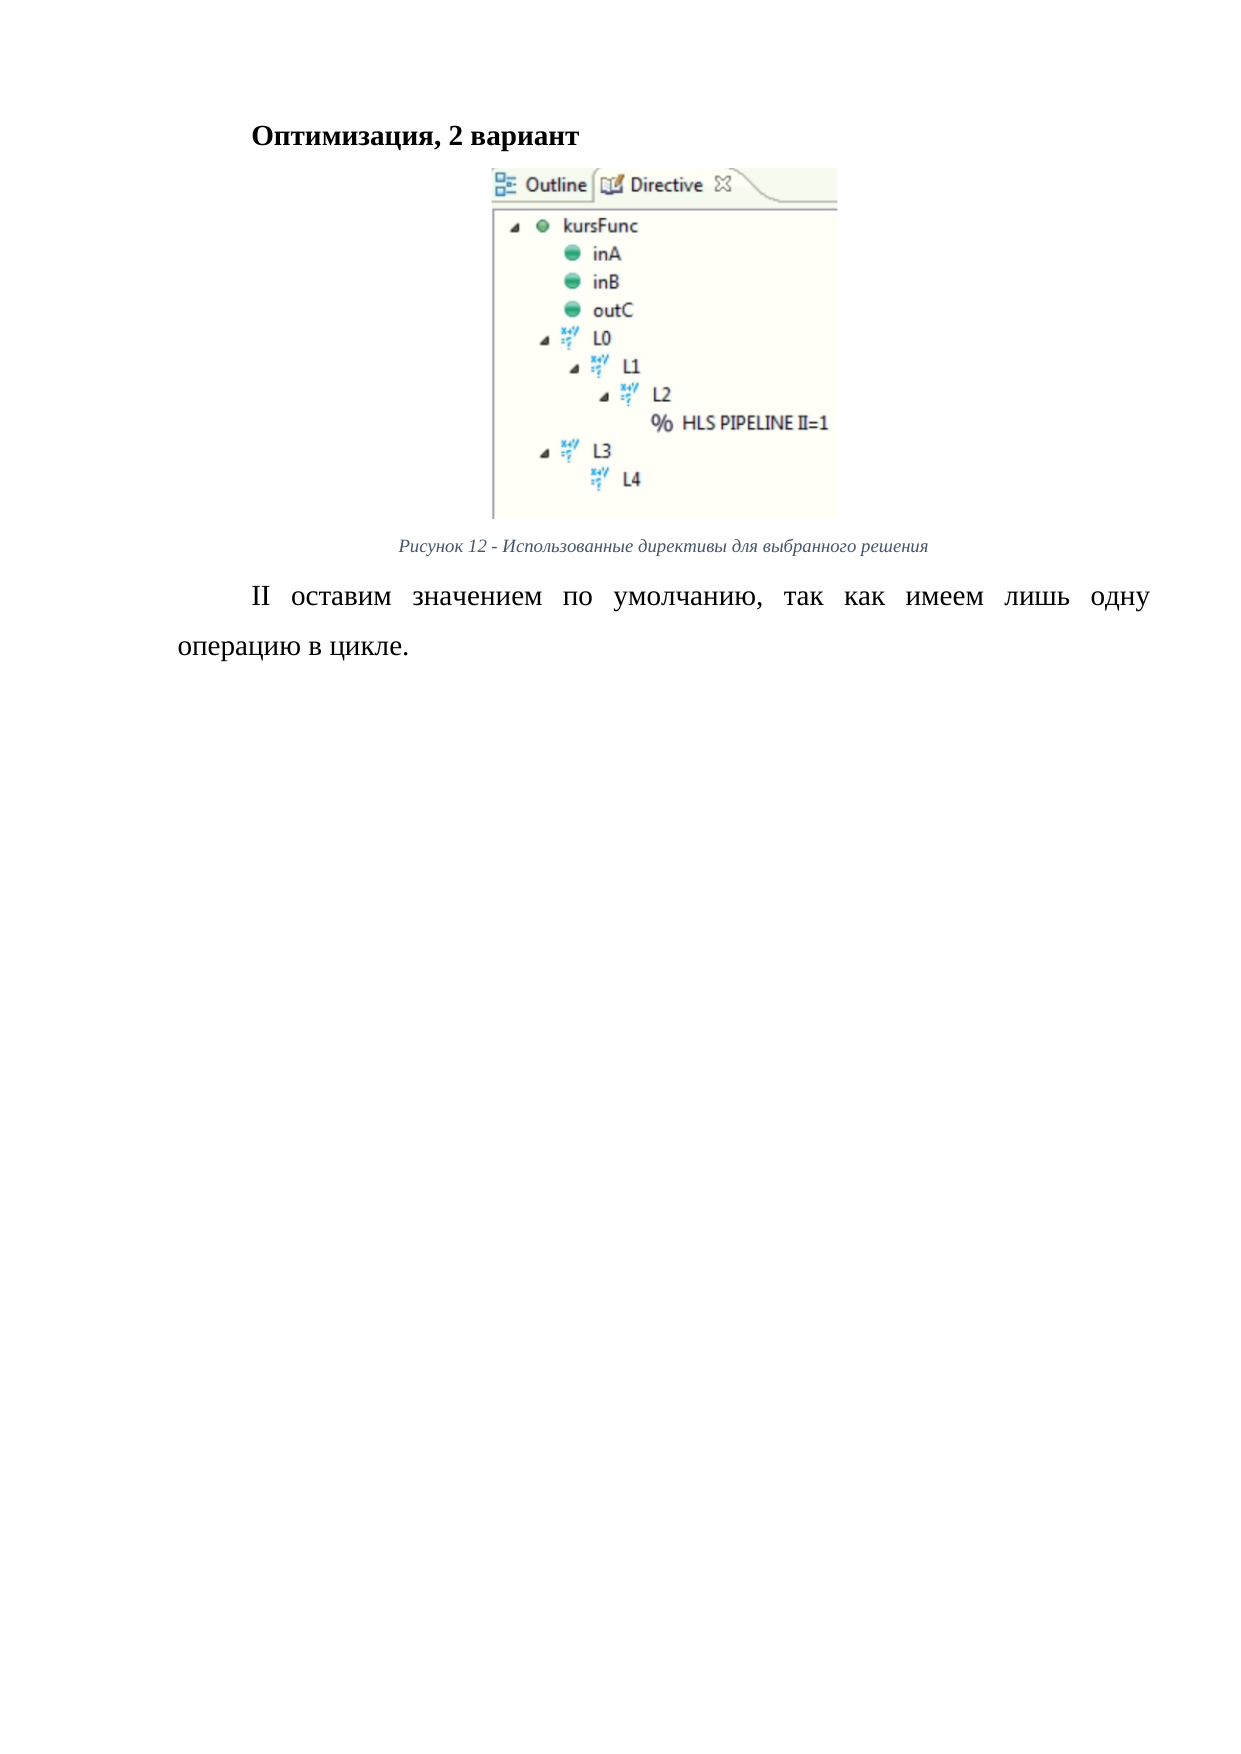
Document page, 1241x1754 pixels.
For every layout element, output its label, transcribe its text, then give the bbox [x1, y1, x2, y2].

text Рисунок 12 - Использованные директивы для выбранного решения [177, 535, 1152, 557]
subtitle Оптимизация, 2 вариант [177, 118, 1152, 152]
text II оставим значением по умолчанию, так как имеем лишь одну операцию в цикле. [177, 578, 1152, 661]
picture [491, 168, 838, 519]
